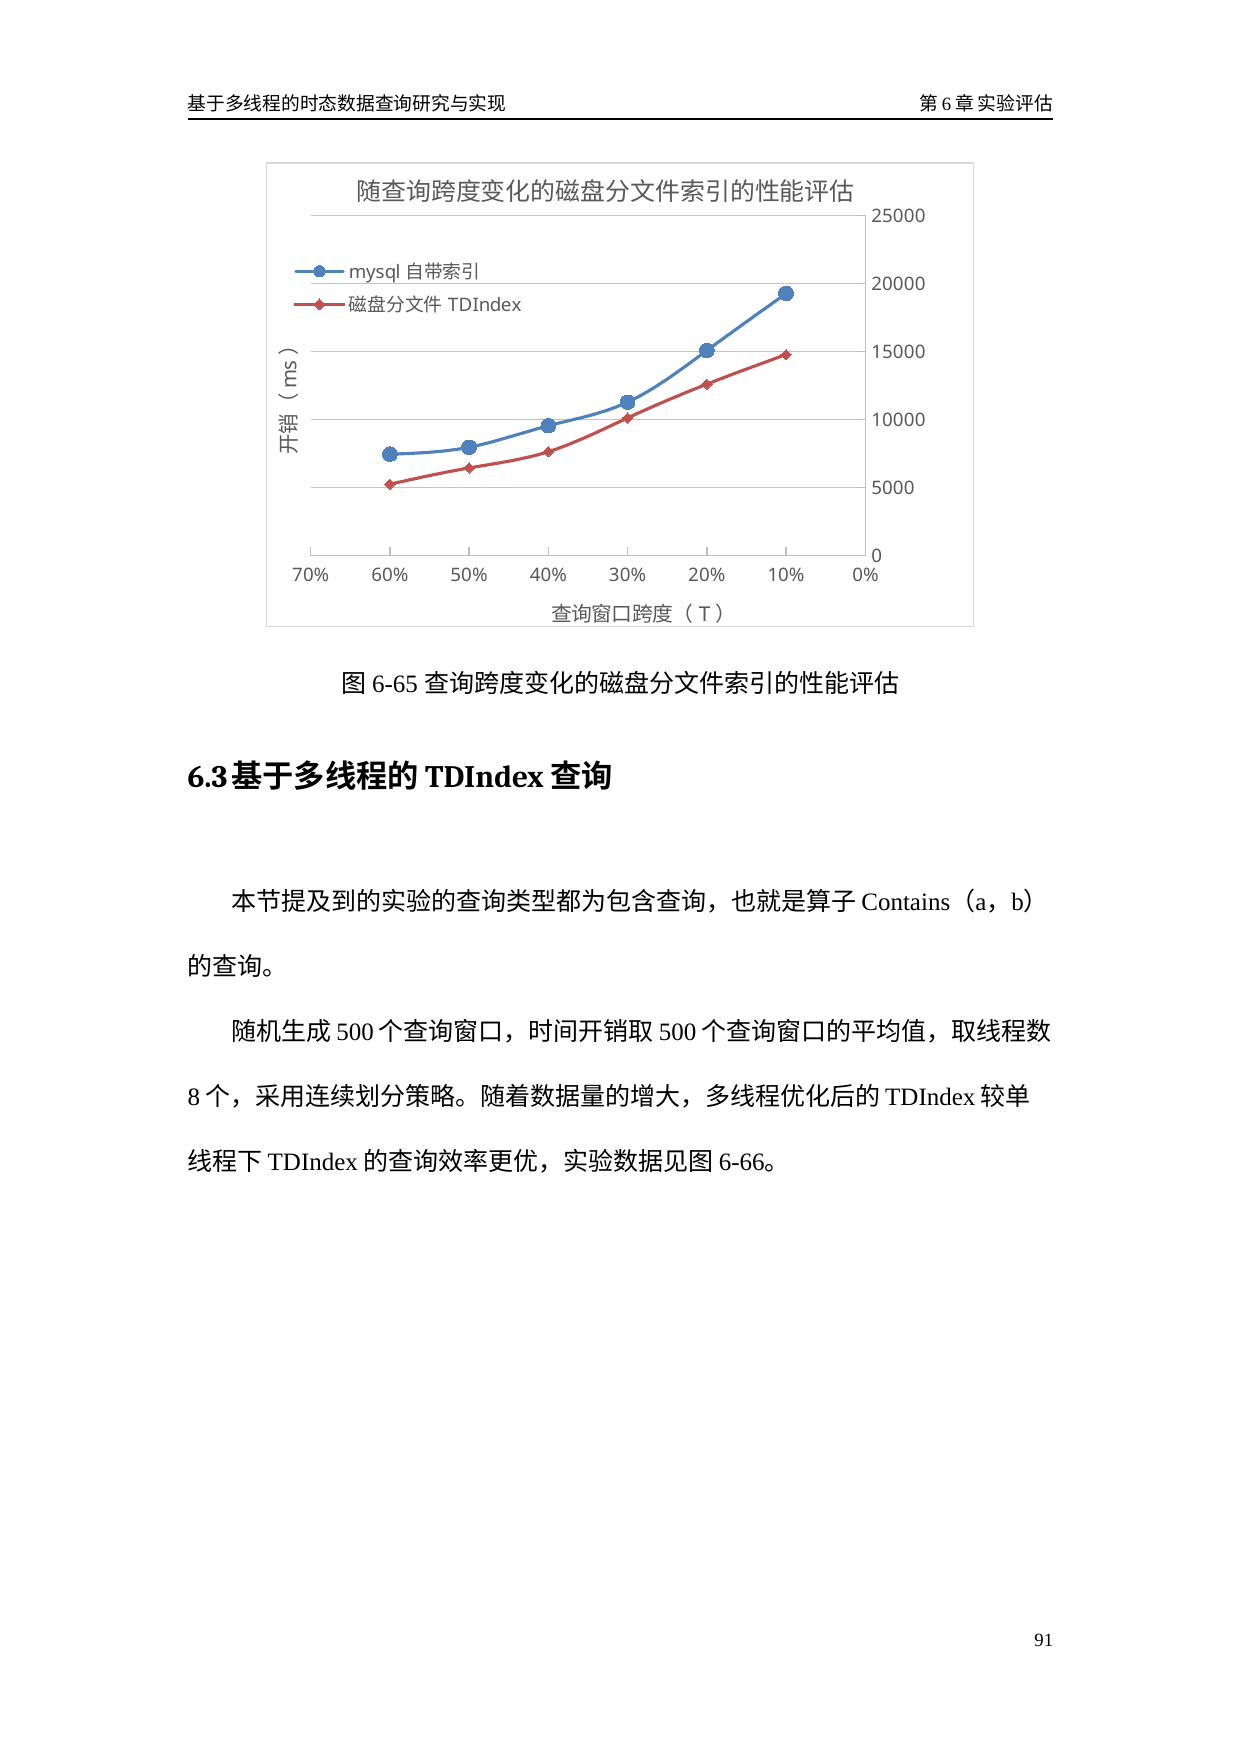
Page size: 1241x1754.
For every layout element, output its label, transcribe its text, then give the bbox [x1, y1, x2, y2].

subtitle 基于多线程的TDIndex查询 [187, 742, 1053, 807]
text 本节提及到的实验的查询类型都为包含查询，也就是算子Contains（a，b）的查询。 [187, 867, 1053, 997]
